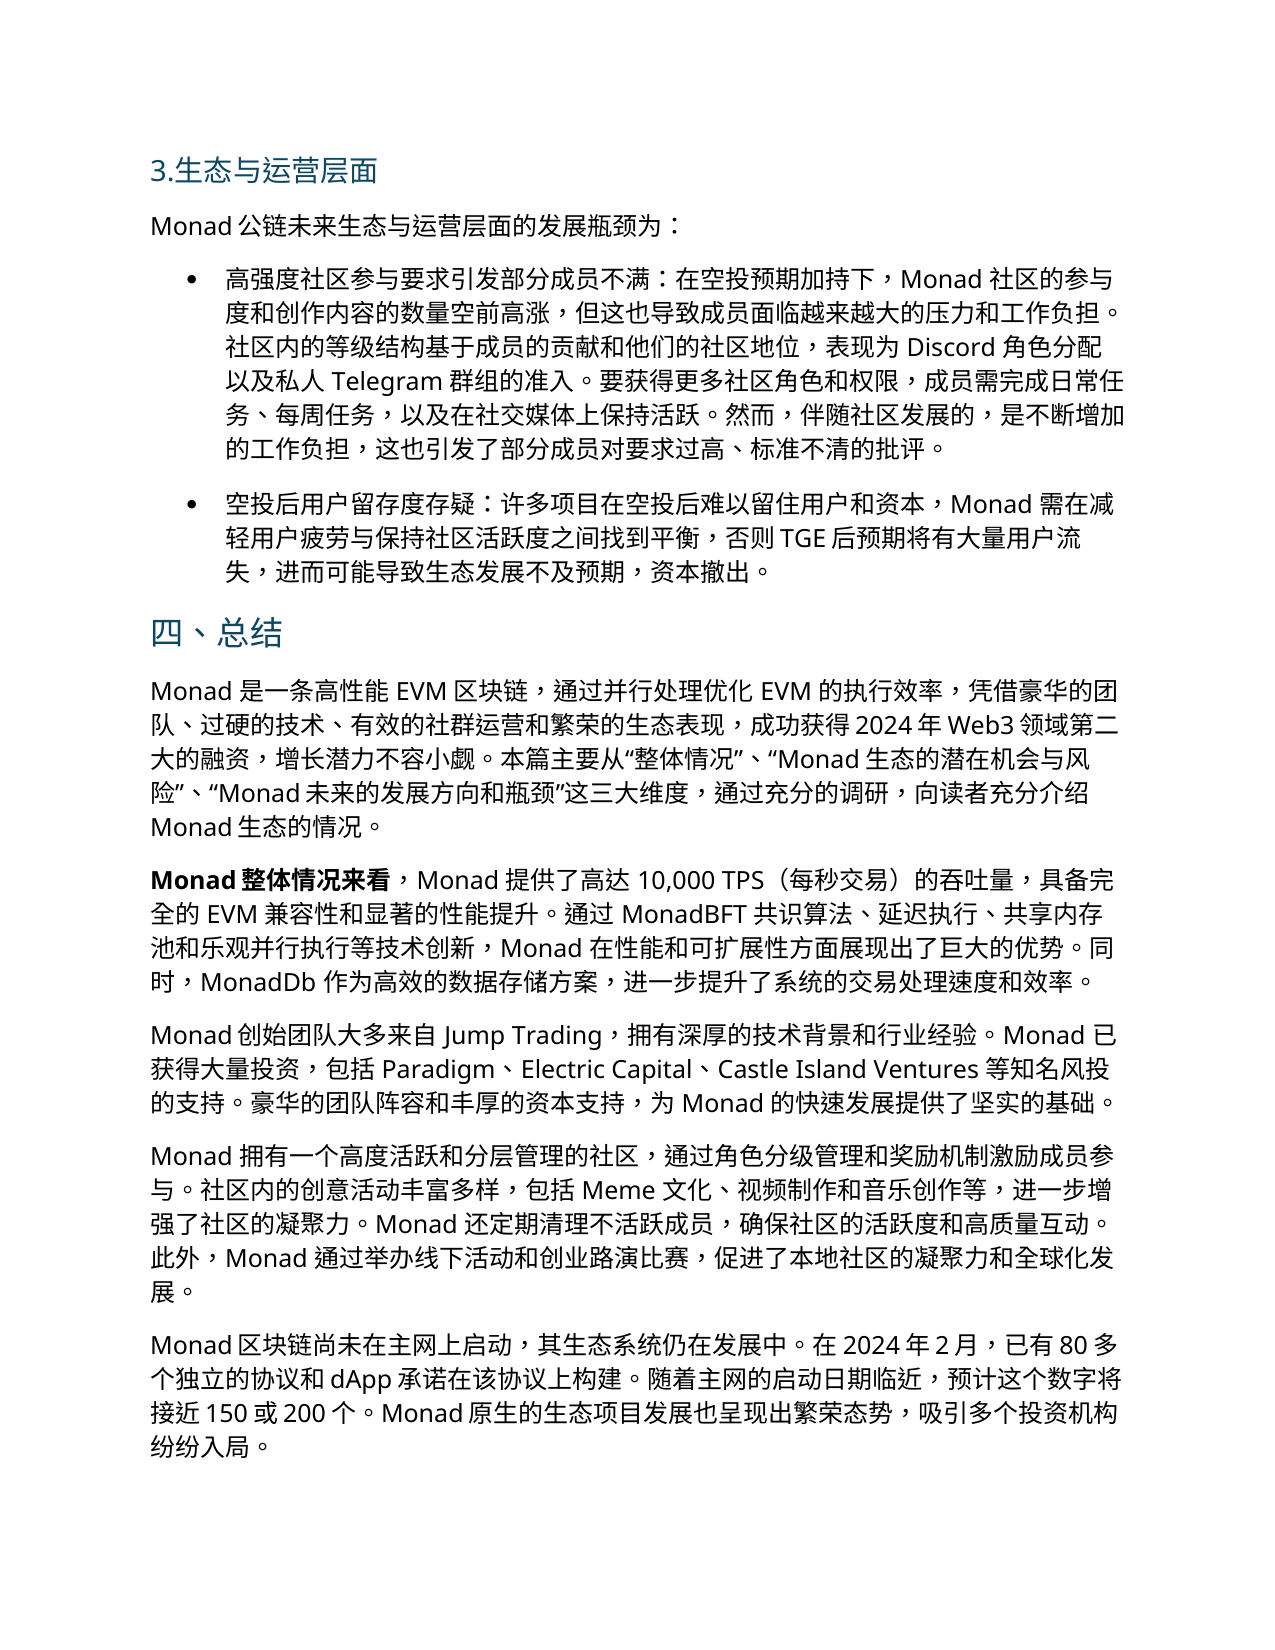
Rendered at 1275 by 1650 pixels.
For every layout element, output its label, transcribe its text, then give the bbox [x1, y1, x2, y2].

list 空投后用户留存度存疑：许多项目在空投后难以留住用户和资本，Monad 需在减轻用户疲劳与保持社区活跃度之间找到平衡，否则TGE后预期将有大量用户流失，进而可能导致生态发展不及预期，资本撤出。 [187, 486, 1125, 589]
text Monad整体情况来看，Monad 提供了高达 10,000 TPS（每秒交易）的吞吐量，具备完全的 EVM 兼容性和显著的性能提升。通过 MonadBFT 共识算法、延迟执行、共享内存池和乐观并行执行等技术创新，Monad 在性能和可扩展性方面展现出了巨大的优势。同时，MonadDb 作为高效的数据存储方案，进一步提升了系统的交易处理速度和效率。 [150, 863, 1125, 999]
text Monad 拥有一个高度活跃和分层管理的社区，通过角色分级管理和奖励机制激励成员参与。社区内的创意活动丰富多样，包括 Meme 文化、视频制作和音乐创作等，进一步增强了社区的凝聚力。Monad 还定期清理不活跃成员，确保社区的活跃度和高质量互动。此外，Monad 通过举办线下活动和创业路演比赛，促进了本地社区的凝聚力和全球化发展。 [150, 1139, 1125, 1309]
text Monad公链未来生态与运营层面的发展瓶颈为： [150, 208, 1125, 242]
text Monad 是一条高性能 EVM 区块链，通过并行处理优化 EVM 的执行效率，凭借豪华的团队、过硬的技术、有效的社群运营和繁荣的生态表现，成功获得2024年Web3领域第二大的融资，增长潜力不容小觑。本篇主要从“整体情况”、“Monad生态的潜在机会与风险”、“Monad未来的发展方向和瓶颈”这三大维度，通过充分的调研，向读者充分介绍Monad生态的情况。 [150, 674, 1125, 844]
text Monad区块链尚未在主网上启动，其生态系统仍在发展中。在2024年2月，已有80多个独立的协议和dApp承诺在该协议上构建。随着主网的启动日期临近，预计这个数字将接近150或200个。Monad原生的生态项目发展也呈现出繁荣态势，吸引多个投资机构纷纷入局。 [150, 1328, 1125, 1464]
subtitle 3.生态与运营层面 [150, 150, 1125, 190]
list 高强度社区参与要求引发部分成员不满：在空投预期加持下，Monad 社区的参与度和创作内容的数量空前高涨，但这也导致成员面临越来越大的压力和工作负担。社区内的等级结构基于成员的贡献和他们的社区地位，表现为 Discord 角色分配以及私人 Telegram 群组的准入。要获得更多社区角色和权限，成员需完成日常任务、每周任务，以及在社交媒体上保持活跃。然而，伴随社区发展的，是不断增加的工作负担，这也引发了部分成员对要求过高、标准不清的批评。 [187, 261, 1125, 466]
subtitle 四、总结 [150, 609, 1125, 655]
text Monad创始团队大多来自 Jump Trading，拥有深厚的技术背景和行业经验。Monad 已获得大量投资，包括 Paradigm、Electric Capital、Castle Island Ventures 等知名风投的支持。豪华的团队阵容和丰厚的资本支持，为 Monad 的快速发展提供了坚实的基础。 [150, 1018, 1125, 1120]
